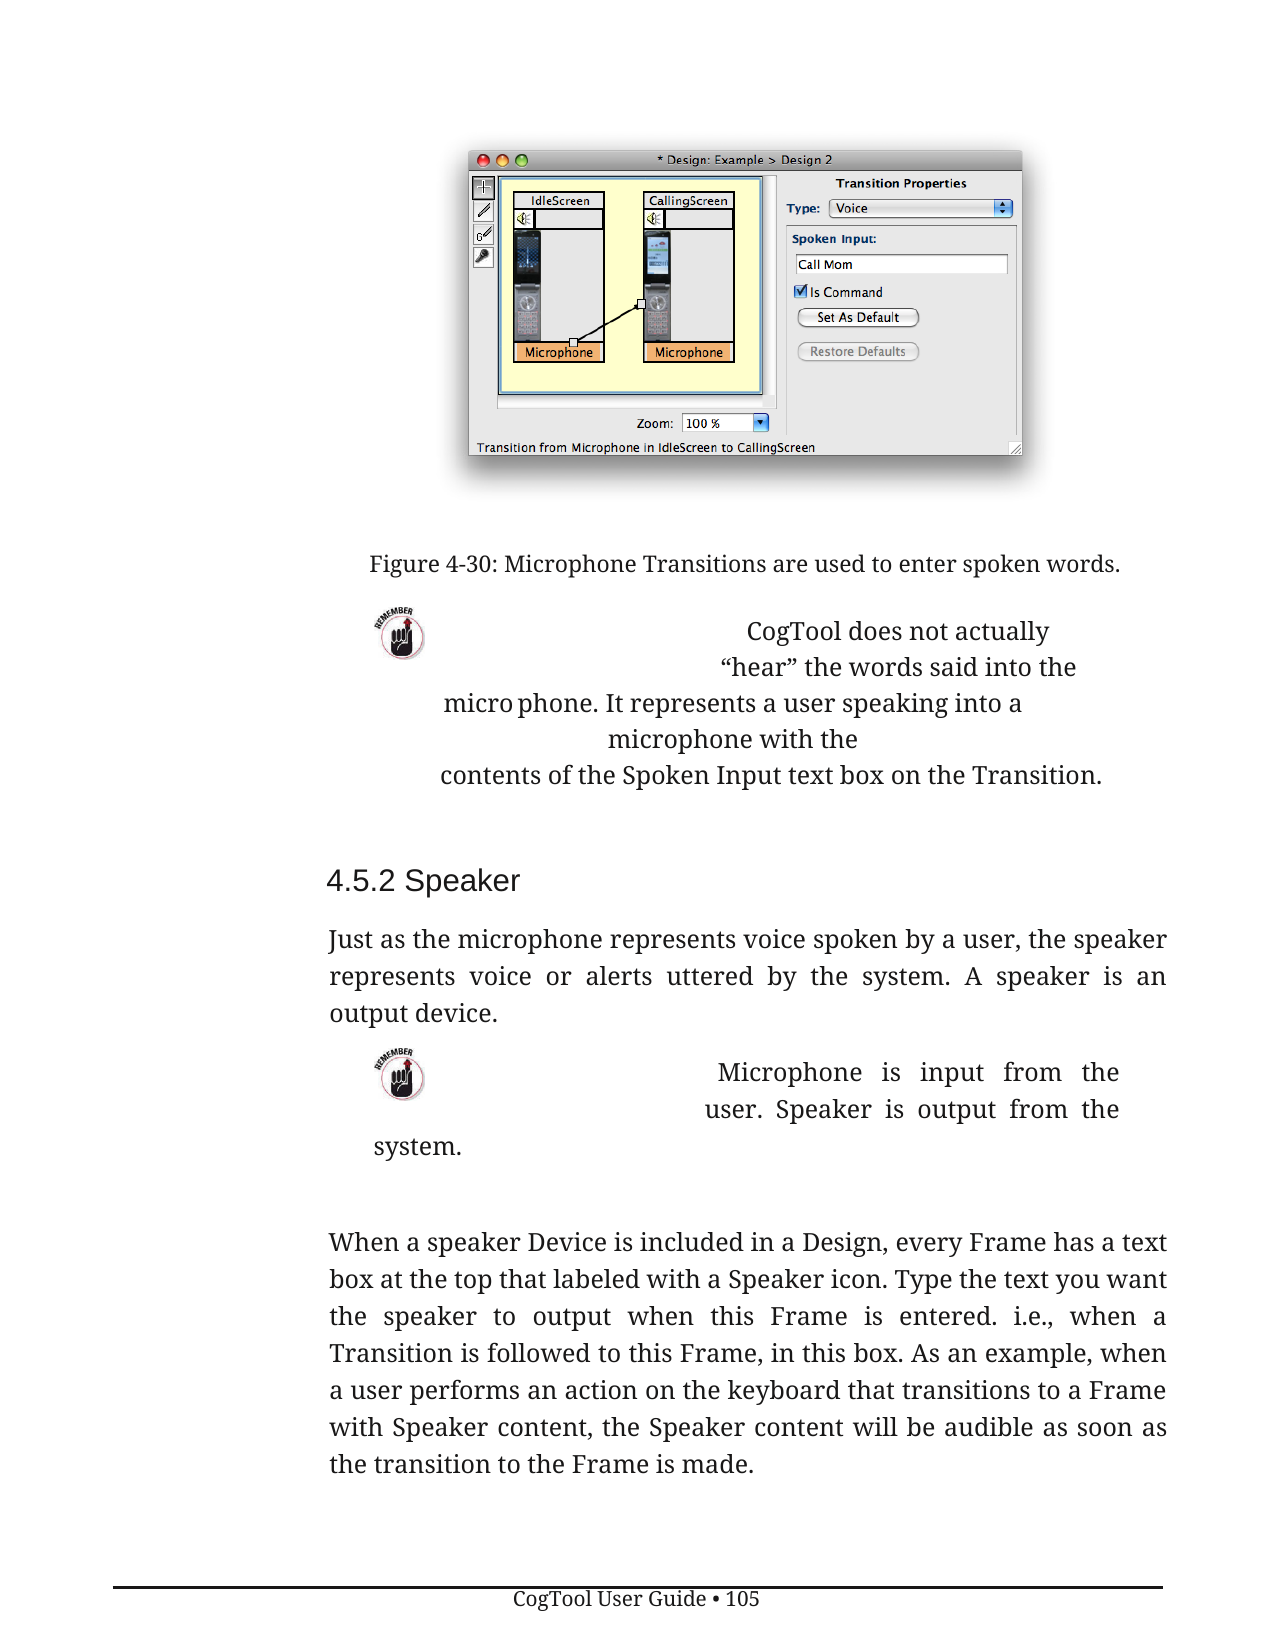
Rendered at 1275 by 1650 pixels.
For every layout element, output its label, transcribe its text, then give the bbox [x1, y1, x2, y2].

subtitle 4.5.2 Speaker [326, 862, 943, 897]
text CogTool does not actually “hear” the words said into the micro phone. It represents a user speaking into a microphone with the [373, 613, 1092, 756]
text When a speaker Device is included in a Design, every Frame has a text box at the top that labeled with a Speaker icon. Type the text you want the speaker to output when this Frame is entered. i.e., when a Transition is followed to this Frame, in this box. As an example, when a user performs an action on the keyboard that transitions to a Frame with Speaker content, the Speaker content will be audible as soon as the transition to the Frame is made. [328, 1224, 1168, 1481]
text Figure 4-30: Microphone Transitions are used to enter spoken words. [358, 548, 1132, 579]
text Microphone is input from the user. Speaker is output from the system. [373, 1054, 1120, 1162]
text Just as the microphone represents voice spoken by a user, the speaker represents voice or alerts uttered by the system. A speaker is an output device. [328, 921, 1168, 1030]
picture [373, 607, 425, 660]
text contents of the Spoken Input text box on the Transition. [440, 758, 1168, 792]
picture [373, 1048, 425, 1101]
picture [432, 128, 1058, 505]
